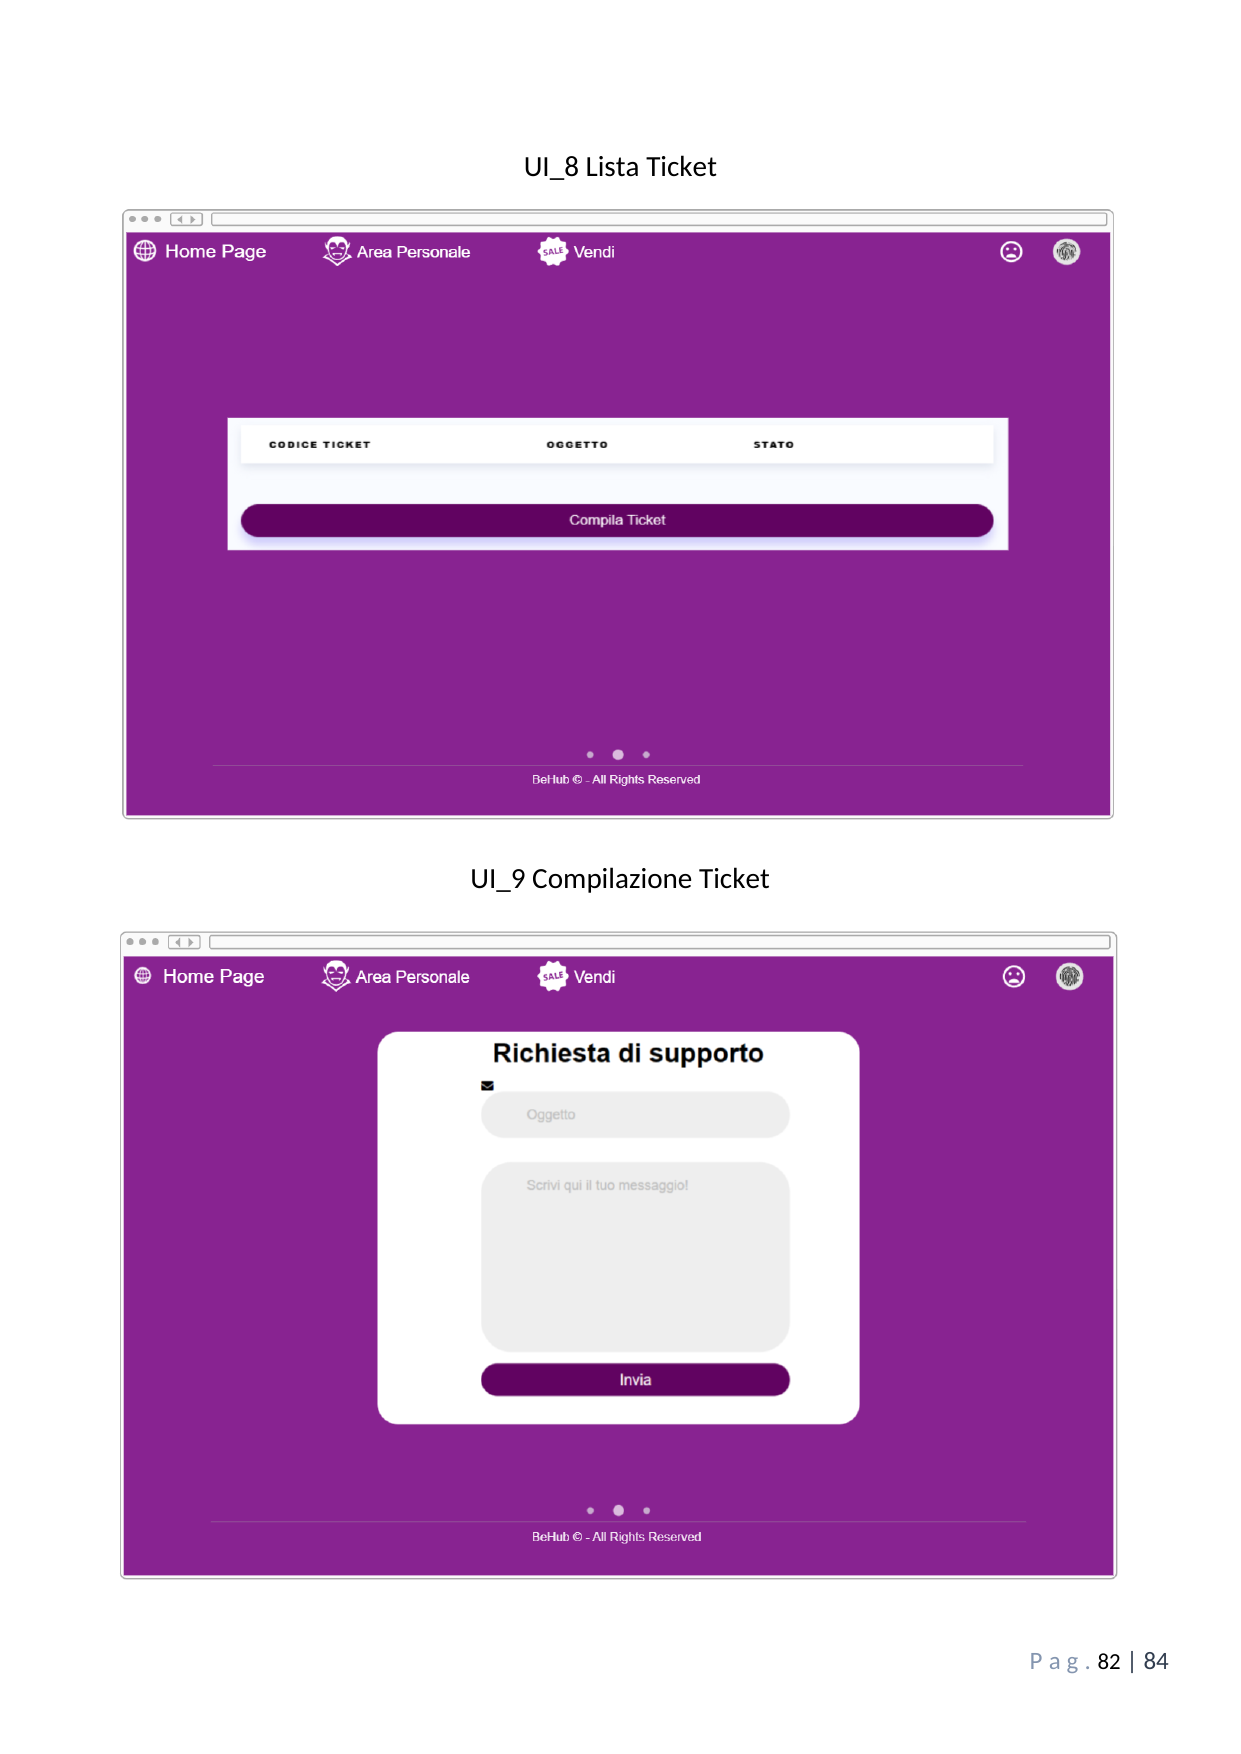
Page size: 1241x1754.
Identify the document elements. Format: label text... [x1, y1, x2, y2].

text UI_8 Lista Ticket [118, 148, 1122, 183]
text UI_9 Compilazione Ticket [118, 861, 1122, 896]
picture [118, 206, 1123, 825]
picture [117, 928, 1121, 1586]
